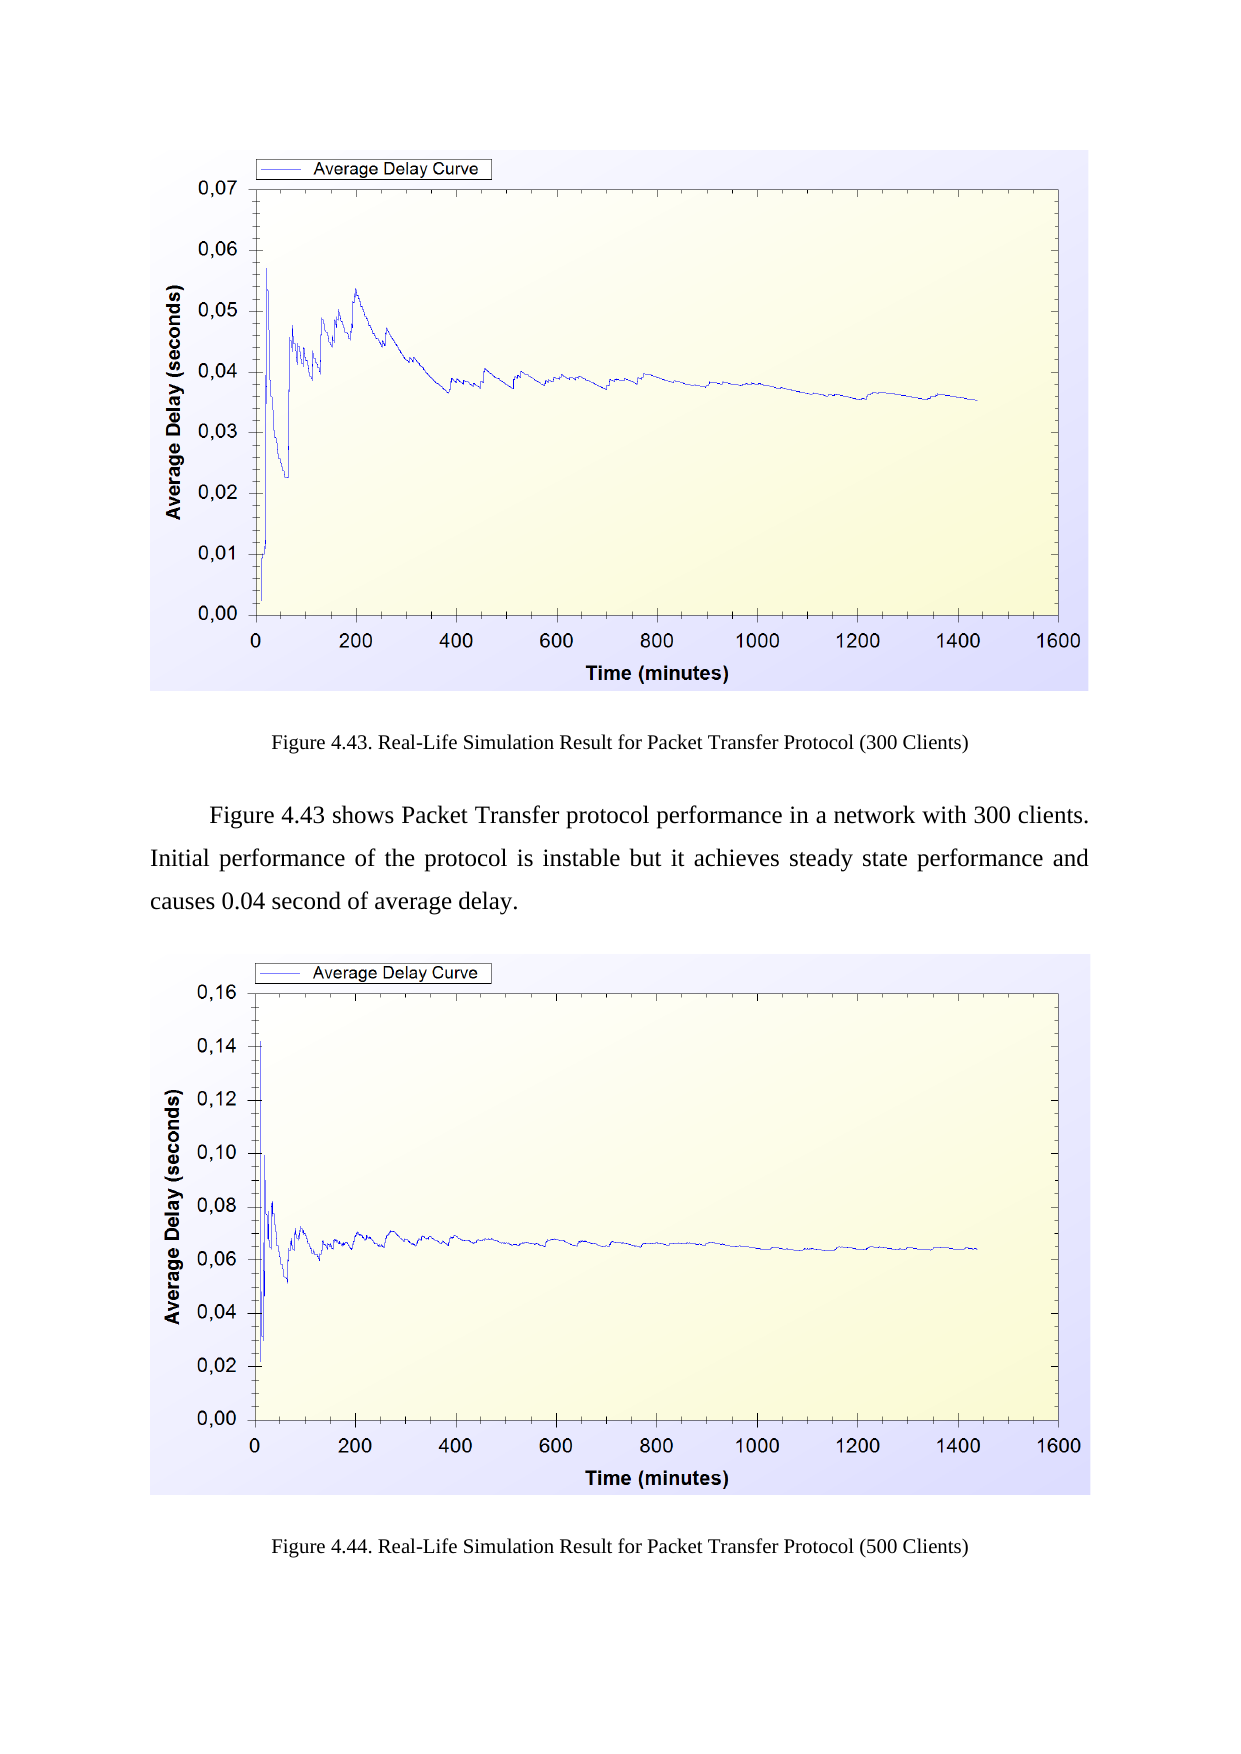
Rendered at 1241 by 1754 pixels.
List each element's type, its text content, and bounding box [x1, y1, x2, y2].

picture [150, 150, 1089, 691]
picture [150, 954, 1091, 1495]
